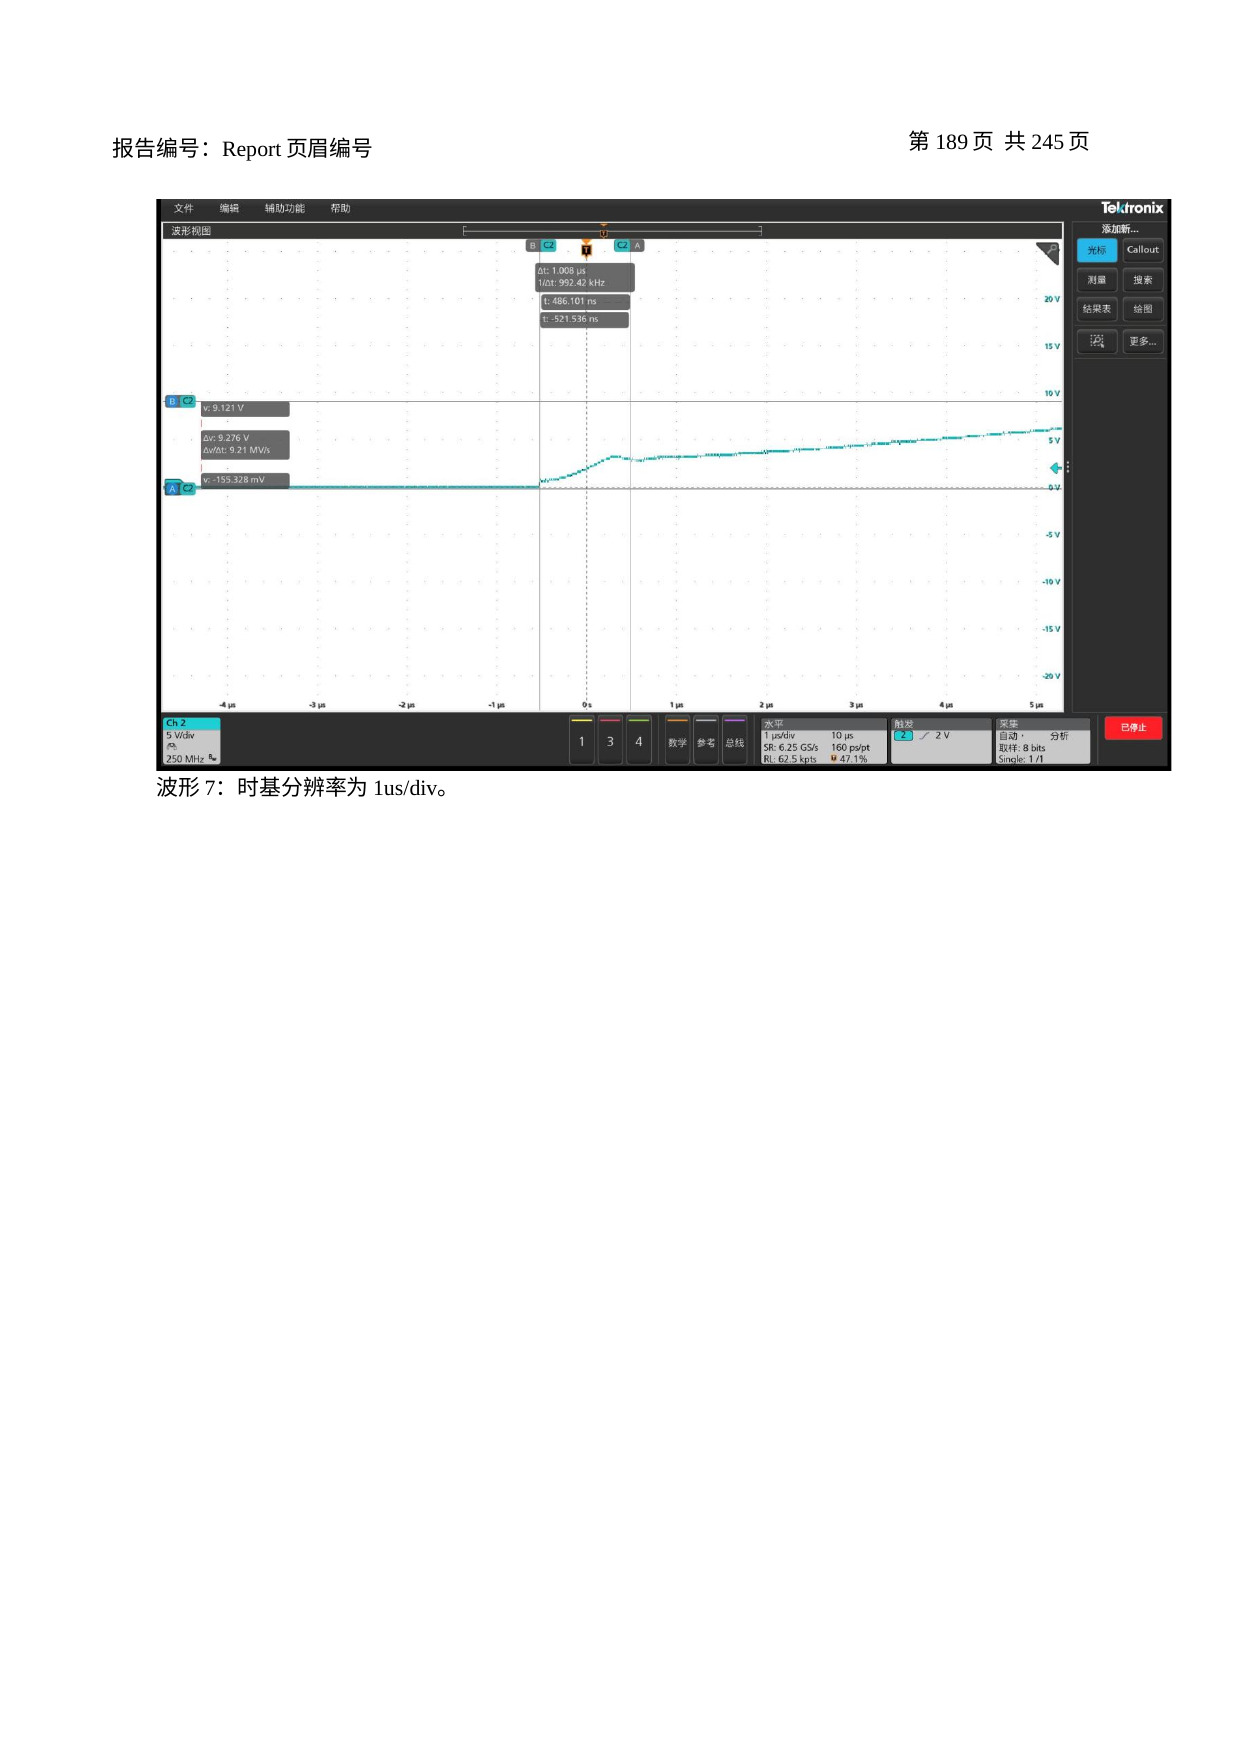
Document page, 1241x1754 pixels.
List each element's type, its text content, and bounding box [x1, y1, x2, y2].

picture [156, 199, 1172, 771]
list 波形7：时基分辨率为1us/div。 [156, 771, 1128, 802]
